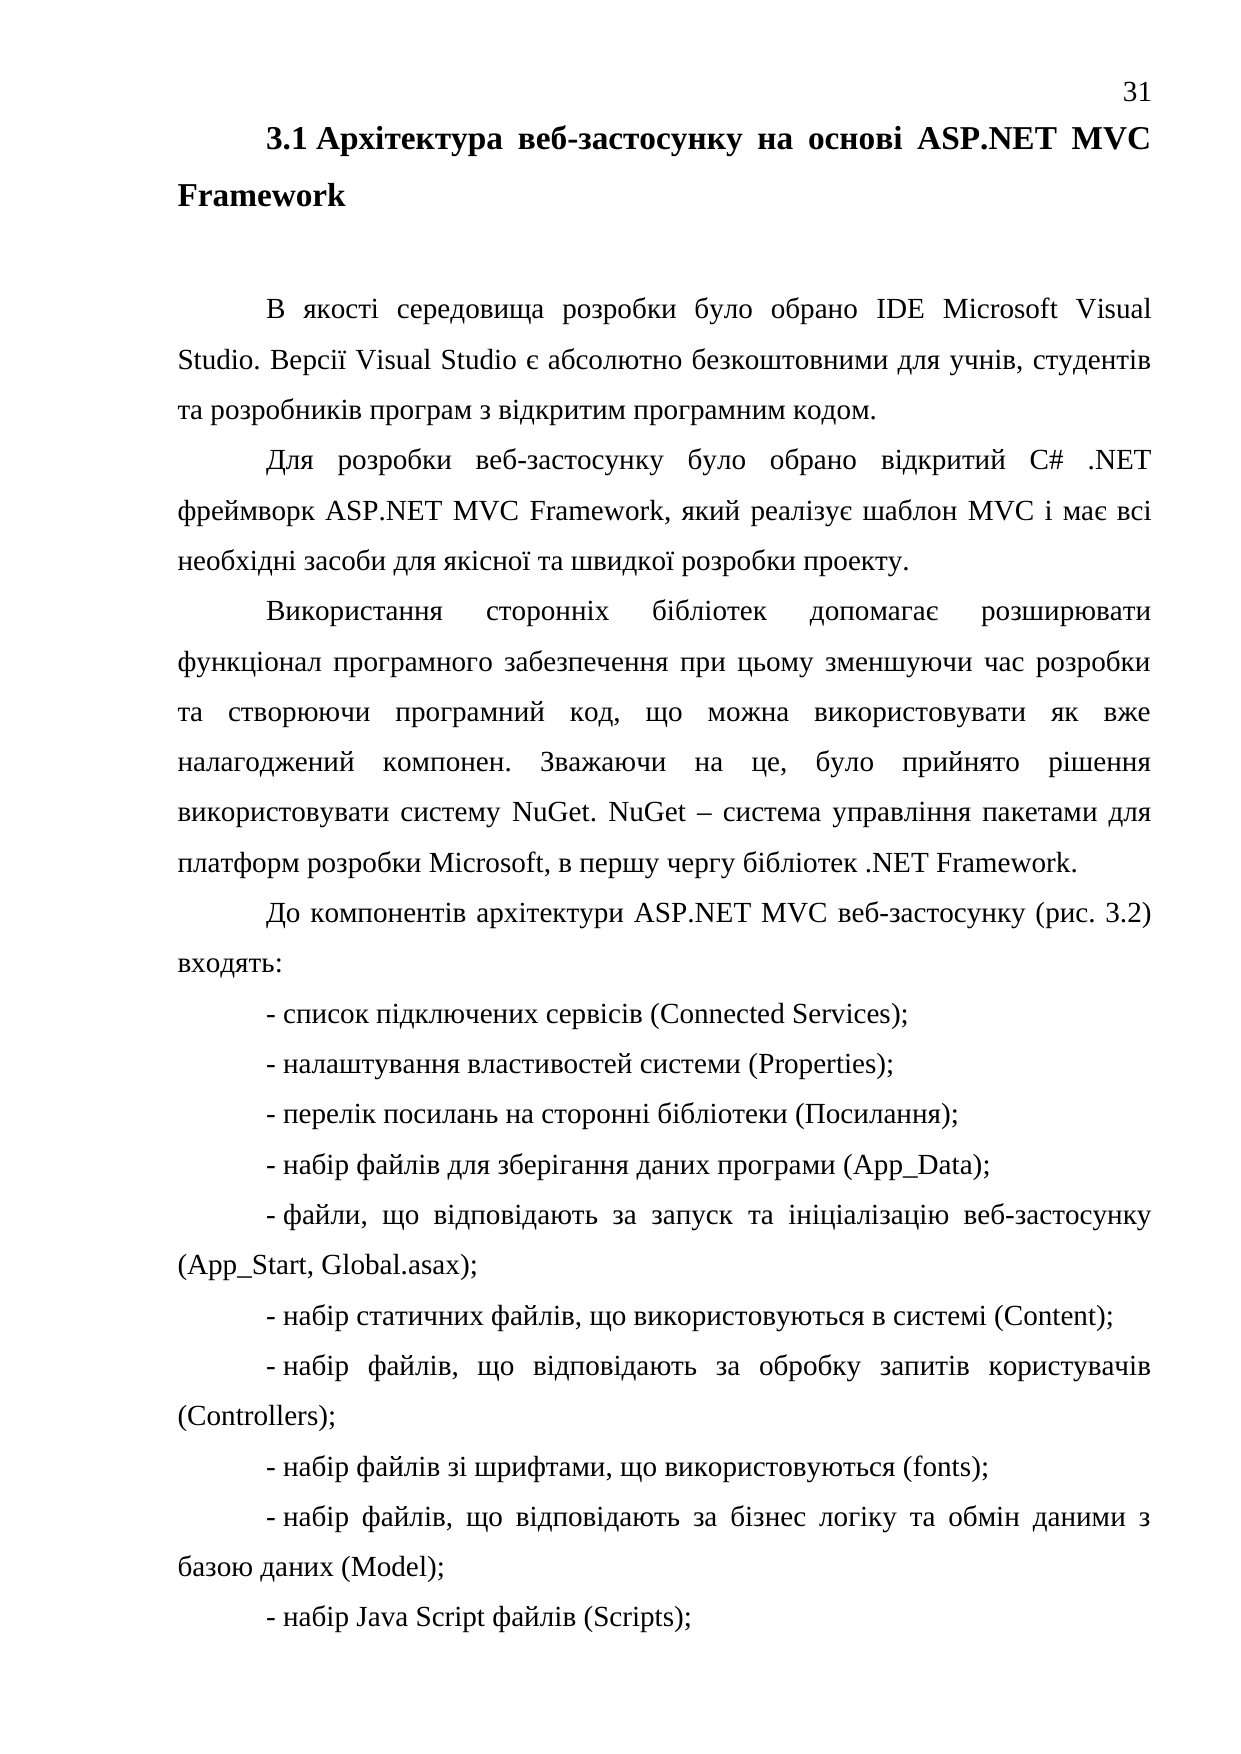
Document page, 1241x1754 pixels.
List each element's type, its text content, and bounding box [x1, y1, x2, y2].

list набір файлів для зберігання даних програми (App_Data); [177, 1147, 1152, 1180]
list файли, що відповідають за запуск та ініціалізацію веб-застосунку (App_Start, Global.asax); [177, 1197, 1152, 1281]
list набір файлів, що відповідають за бізнес логіку та обмін даними з базою даних (Model); [177, 1499, 1152, 1583]
list перелік посилань на сторонні бібліотеки (Посилання); [177, 1096, 1152, 1130]
list налаштування властивостей системи (Properties); [177, 1046, 1152, 1080]
list набір файлів зі шрифтами, що використовуються (fonts); [177, 1449, 1152, 1482]
text Архітектура веб-застосунку на основі ASP.NET MVC Framework [177, 118, 1152, 214]
list список підключених сервісів (Connected Services); [177, 996, 1152, 1029]
text До компонентів архітектури ASP.NET MVC веб-застосунку (рис. 3.2) входять: [177, 895, 1152, 979]
text Для розробки веб-застосунку було обрано відкритий C# .NET фреймворк ASP.NET MVC Framework, який реалізує шаблон MVC і має всі необхідні засоби для якісної та швидкої розробки проекту. [177, 442, 1152, 577]
list набір статичних файлів, що використовуються в системі (Content); [177, 1298, 1152, 1331]
text В якості середовища розробки було обрано IDE Microsoft Visual Studio. Версії Visual Studio є абсолютно безкоштовними для учнів, студентів та розробників програм з відкритим програмним кодом. [177, 291, 1152, 426]
list набір Java Script файлів (Scripts); [177, 1599, 1152, 1633]
text Використання сторонніх бібліотек допомагає розширювати функціонал програмного забезпечення при цьому зменшуючи час розробки та створюючи програмний код, що можна використовувати як вже налагоджений компонен. Зважаючи на це, було прийнято рішення використовувати систему NuGet. NuGet – система управління пакетами для платформ розробки Microsoft, в першу чергу бібліотек .NET Framework. [177, 593, 1152, 878]
list набір файлів, що відповідають за обробку запитів користувачів (Controllers); [177, 1348, 1152, 1432]
